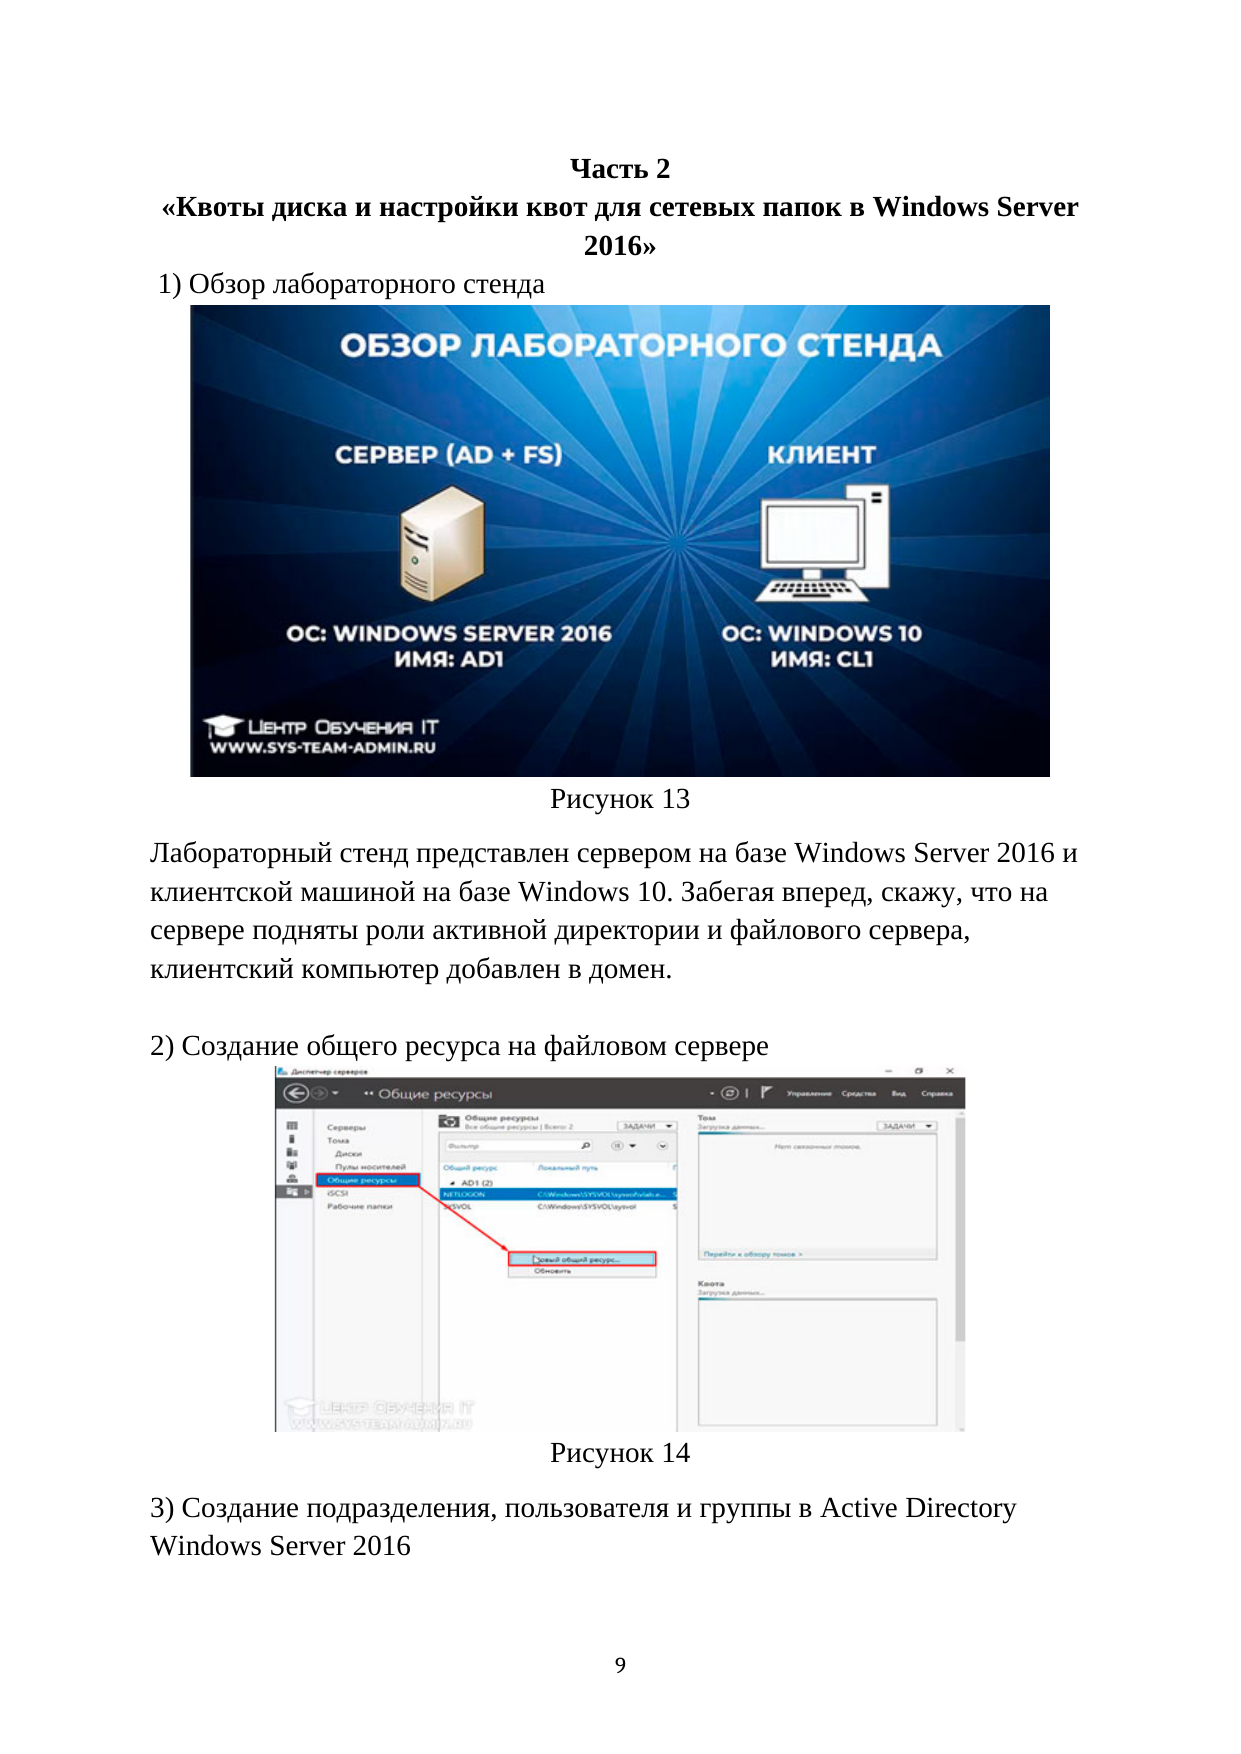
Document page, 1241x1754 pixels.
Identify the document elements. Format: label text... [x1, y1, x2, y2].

text «Квоты диска и настройки квот для сетевых папок в Windows Server 2016» [150, 189, 1090, 261]
picture [190, 305, 1050, 777]
text 3) Создание подразделения, пользователя и группы в Active Directory Windows Server 2016 [150, 1490, 1090, 1562]
picture [274, 1066, 966, 1432]
text Лабораторный стенд представлен сервером на базе Windows Server 2016 и клиентской машиной на базе Windows 10. Забегая вперед, скажу, что на сервере подняты роли активной директории и файлового сервера, клиентский компьютер добавлен в домен. [150, 835, 1090, 984]
text Рисунок 14 [150, 1436, 1090, 1469]
text 2) Создание общего ресурса на файловом сервере [150, 1028, 1090, 1061]
text Рисунок 13 [150, 781, 1090, 814]
text Часть 2 [150, 151, 1090, 184]
text 1) Обзор лабораторного стенда [150, 266, 1090, 300]
